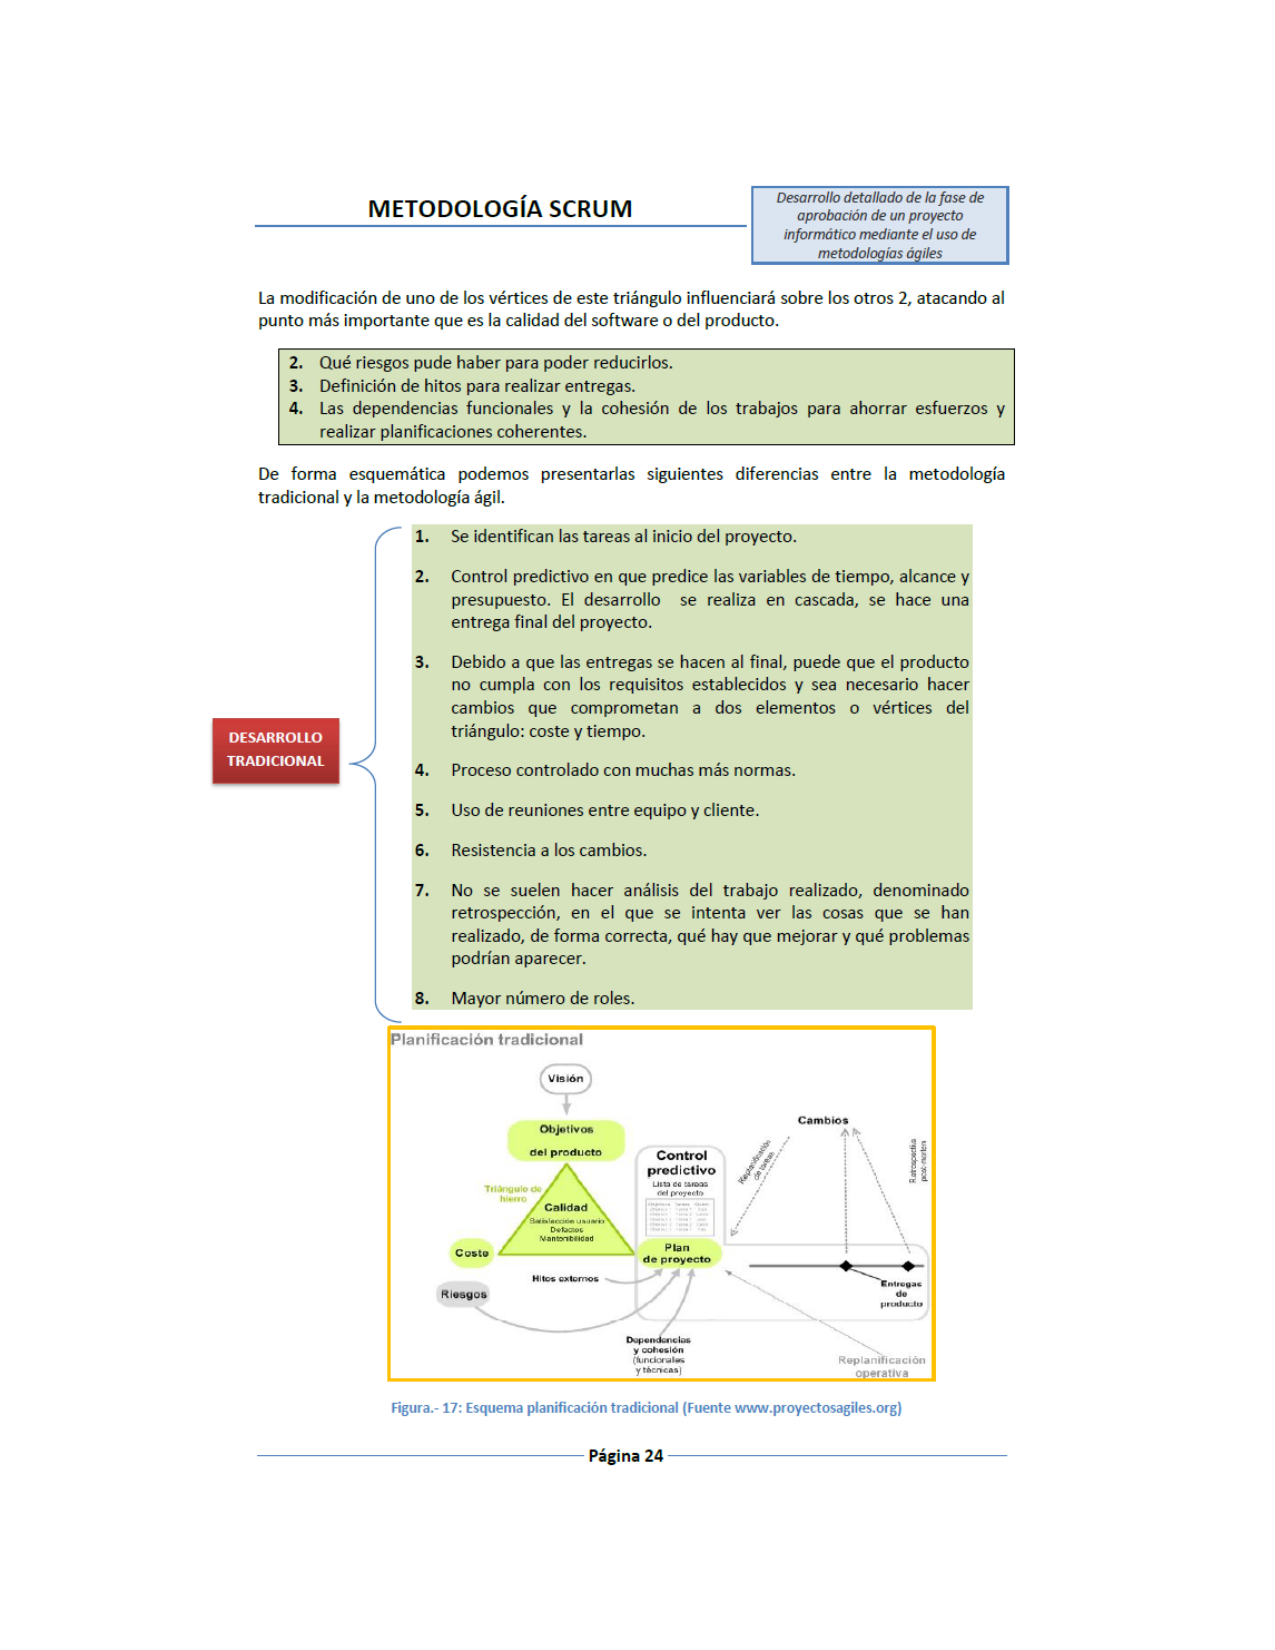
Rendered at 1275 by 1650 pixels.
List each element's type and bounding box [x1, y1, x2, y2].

picture [177, 147, 1044, 1503]
